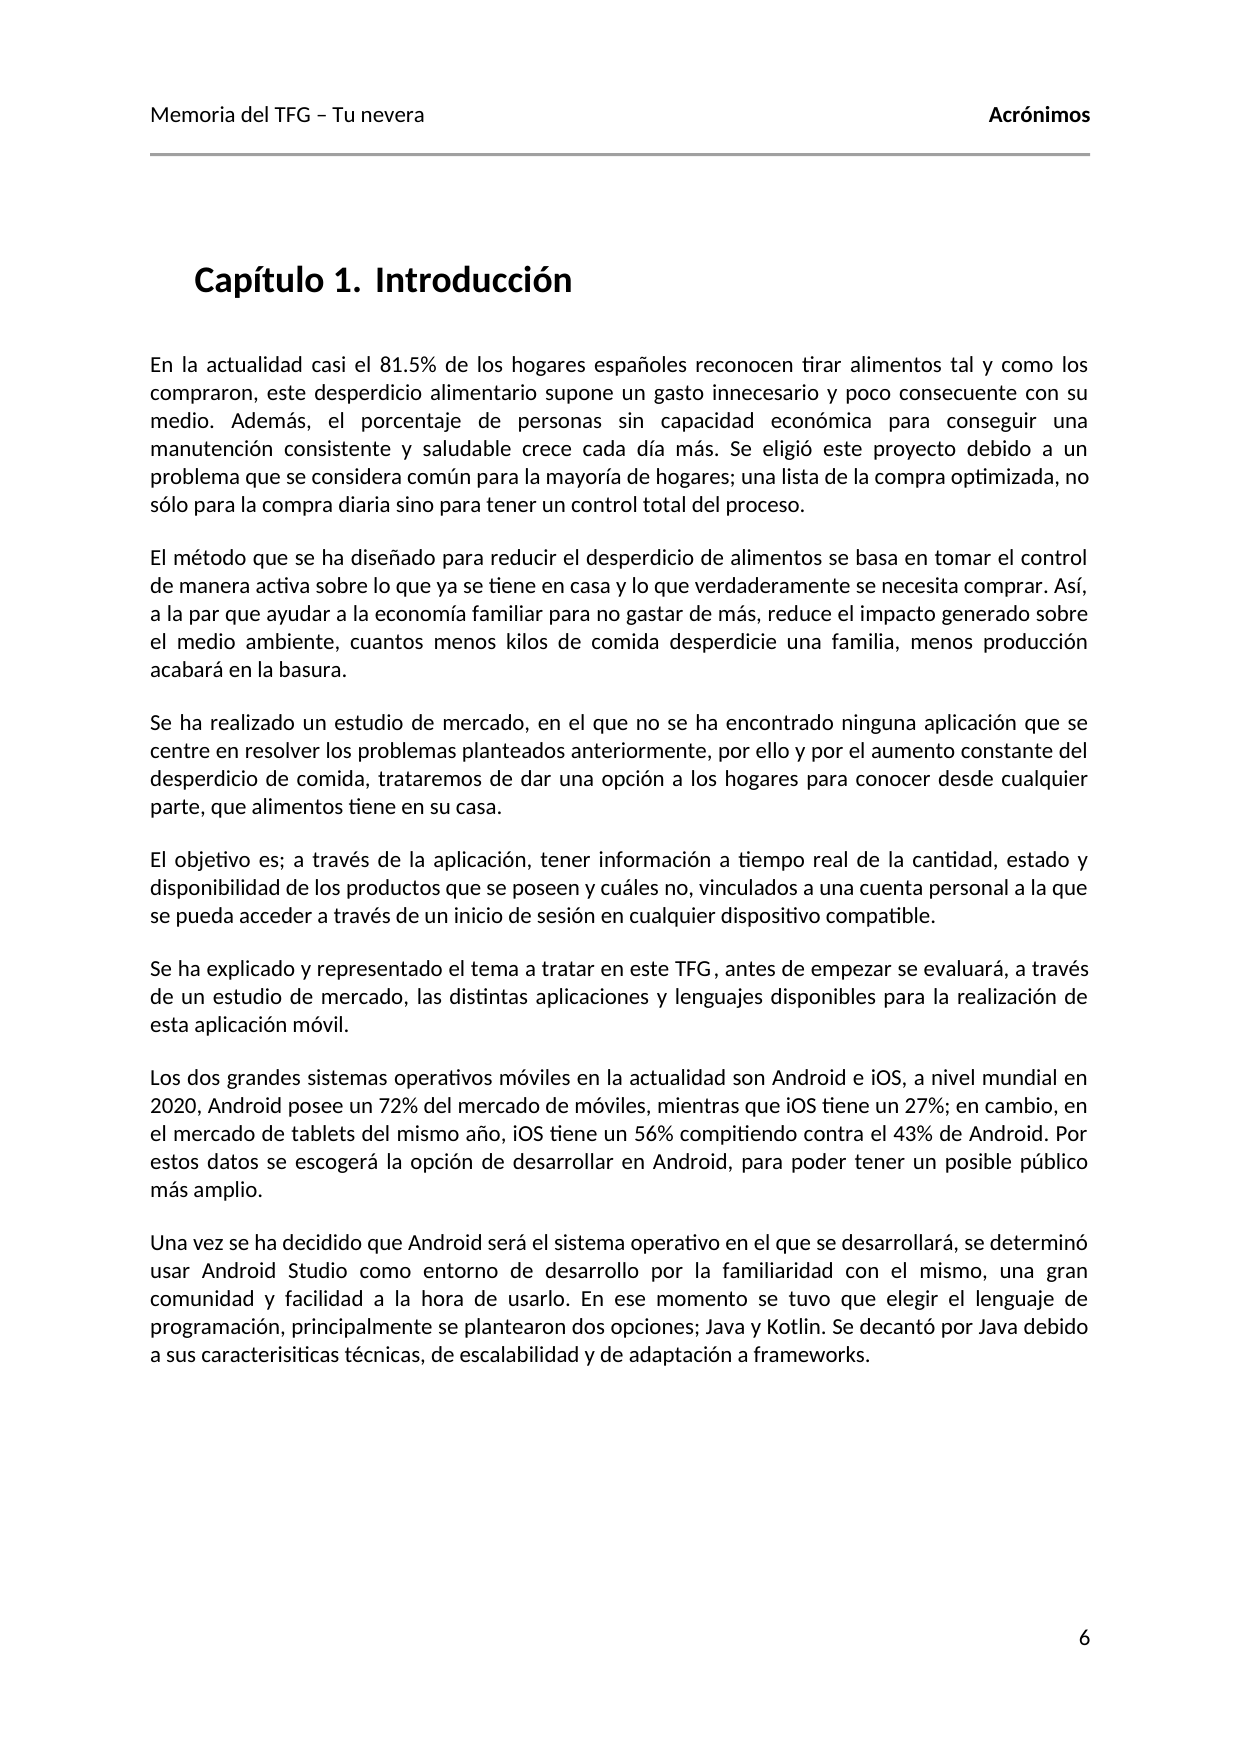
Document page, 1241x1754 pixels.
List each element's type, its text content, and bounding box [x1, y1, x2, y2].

subtitle Introducción [194, 256, 1090, 302]
text Los dos grandes sistemas operativos móviles en la actualidad son Android e iOS, a nivel mundial en 2020, Android posee un 72% del mercado de móviles, mientras que iOS tiene un 27%; en cambio, en el mercado de tablets del mismo año, iOS tiene un 56% compitiendo contra el 43% de Android. Por estos datos se escogerá la opción de desarrollar en Android, para poder tener un posible público más amplio. [150, 1063, 1090, 1203]
text En la actualidad casi el 81.5% de los hogares españoles reconocen tirar alimentos tal y como los compraron, este desperdicio alimentario supone un gasto innecesario y poco consecuente con su medio. Además, el porcentaje de personas sin capacidad económica para conseguir una manutención consistente y saludable crece cada día más. Se eligió este proyecto debido a un problema que se considera común para la mayoría de hogares; una lista de la compra optimizada, no sólo para la compra diaria sino para tener un control total del proceso. [150, 350, 1090, 518]
text El método que se ha diseñado para reducir el desperdicio de alimentos se basa en tomar el control de manera activa sobre lo que ya se tiene en casa y lo que verdaderamente se necesita comprar. Así, a la par que ayudar a la economía familiar para no gastar de más, reduce el impacto generado sobre el medio ambiente, cuantos menos kilos de comida desperdicie una familia, menos producción acabará en la basura. [150, 543, 1090, 683]
text Se ha explicado y representado el tema a tratar en este TFG, antes de empezar se evaluará, a través de un estudio de mercado, las distintas aplicaciones y lenguajes disponibles para la realización de esta aplicación móvil. [150, 954, 1090, 1038]
text Se ha realizado un estudio de mercado, en el que no se ha encontrado ninguna aplicación que se centre en resolver los problemas planteados anteriormente, por ello y por el aumento constante del desperdicio de comida, trataremos de dar una opción a los hogares para conocer desde cualquier parte, que alimentos tiene en su casa. [150, 708, 1090, 820]
text El objetivo es; a través de la aplicación, tener información a tiempo real de la cantidad, estado y disponibilidad de los productos que se poseen y cuáles no, vinculados a una cuenta personal a la que se pueda acceder a través de un inicio de sesión en cualquier dispositivo compatible. [150, 845, 1090, 929]
text Una vez se ha decidido que Android será el sistema operativo en el que se desarrollará, se determinó usar Android Studio como entorno de desarrollo por la familiaridad con el mismo, una gran comunidad y facilidad a la hora de usarlo. En ese momento se tuvo que elegir el lenguaje de programación, principalmente se plantearon dos opciones; Java y Kotlin. Se decantó por Java debido a sus caracterisiticas técnicas, de escalabilidad y de adaptación a frameworks. [150, 1228, 1090, 1368]
